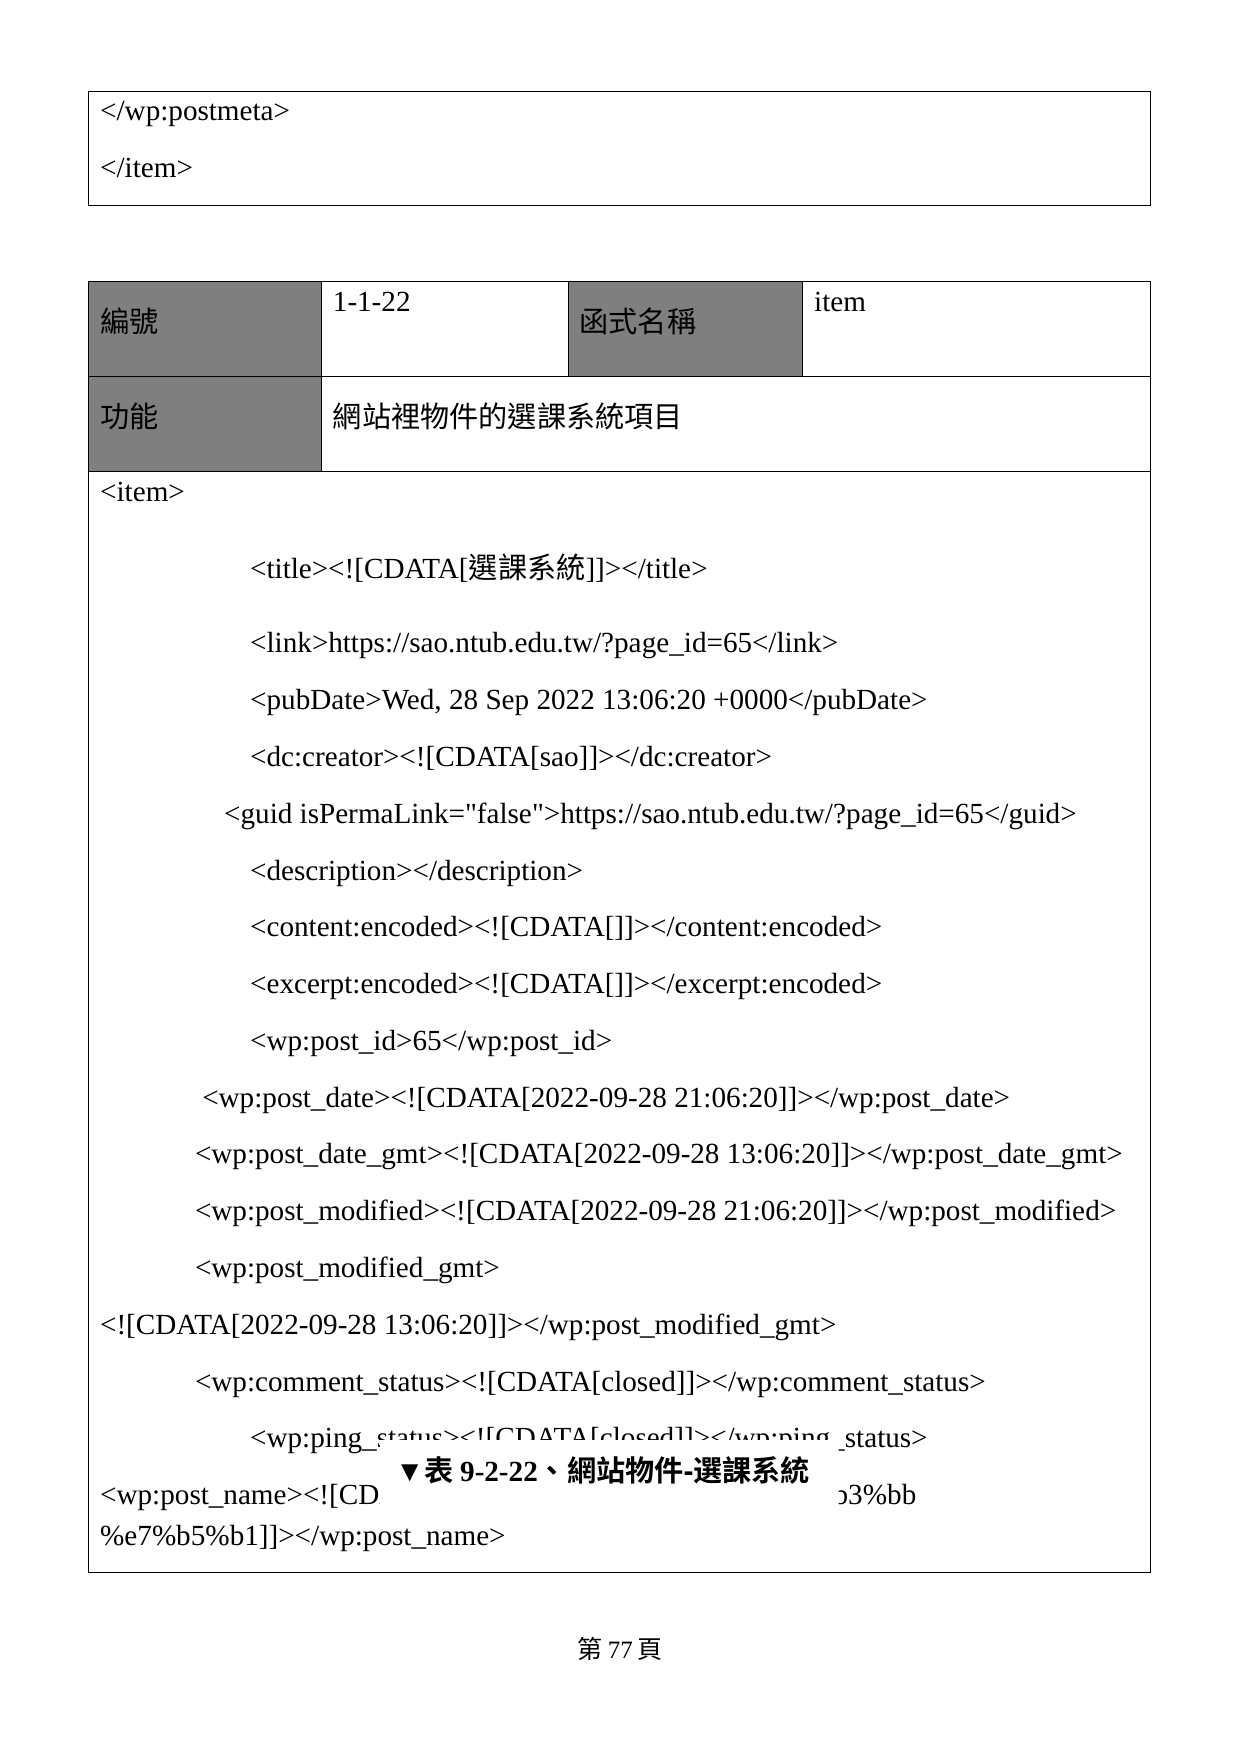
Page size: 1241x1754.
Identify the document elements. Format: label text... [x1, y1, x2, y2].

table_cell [89, 472, 1150, 1572]
table_cell 網站裡物件的選課系統項目 [322, 377, 1150, 471]
table_header 函式名稱 [569, 282, 802, 376]
table_cell 功能 [89, 377, 321, 471]
table_header item [803, 282, 1150, 376]
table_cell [89, 92, 1150, 205]
table_header 1-1-22 [322, 282, 568, 376]
table_header 編號 [89, 282, 321, 376]
